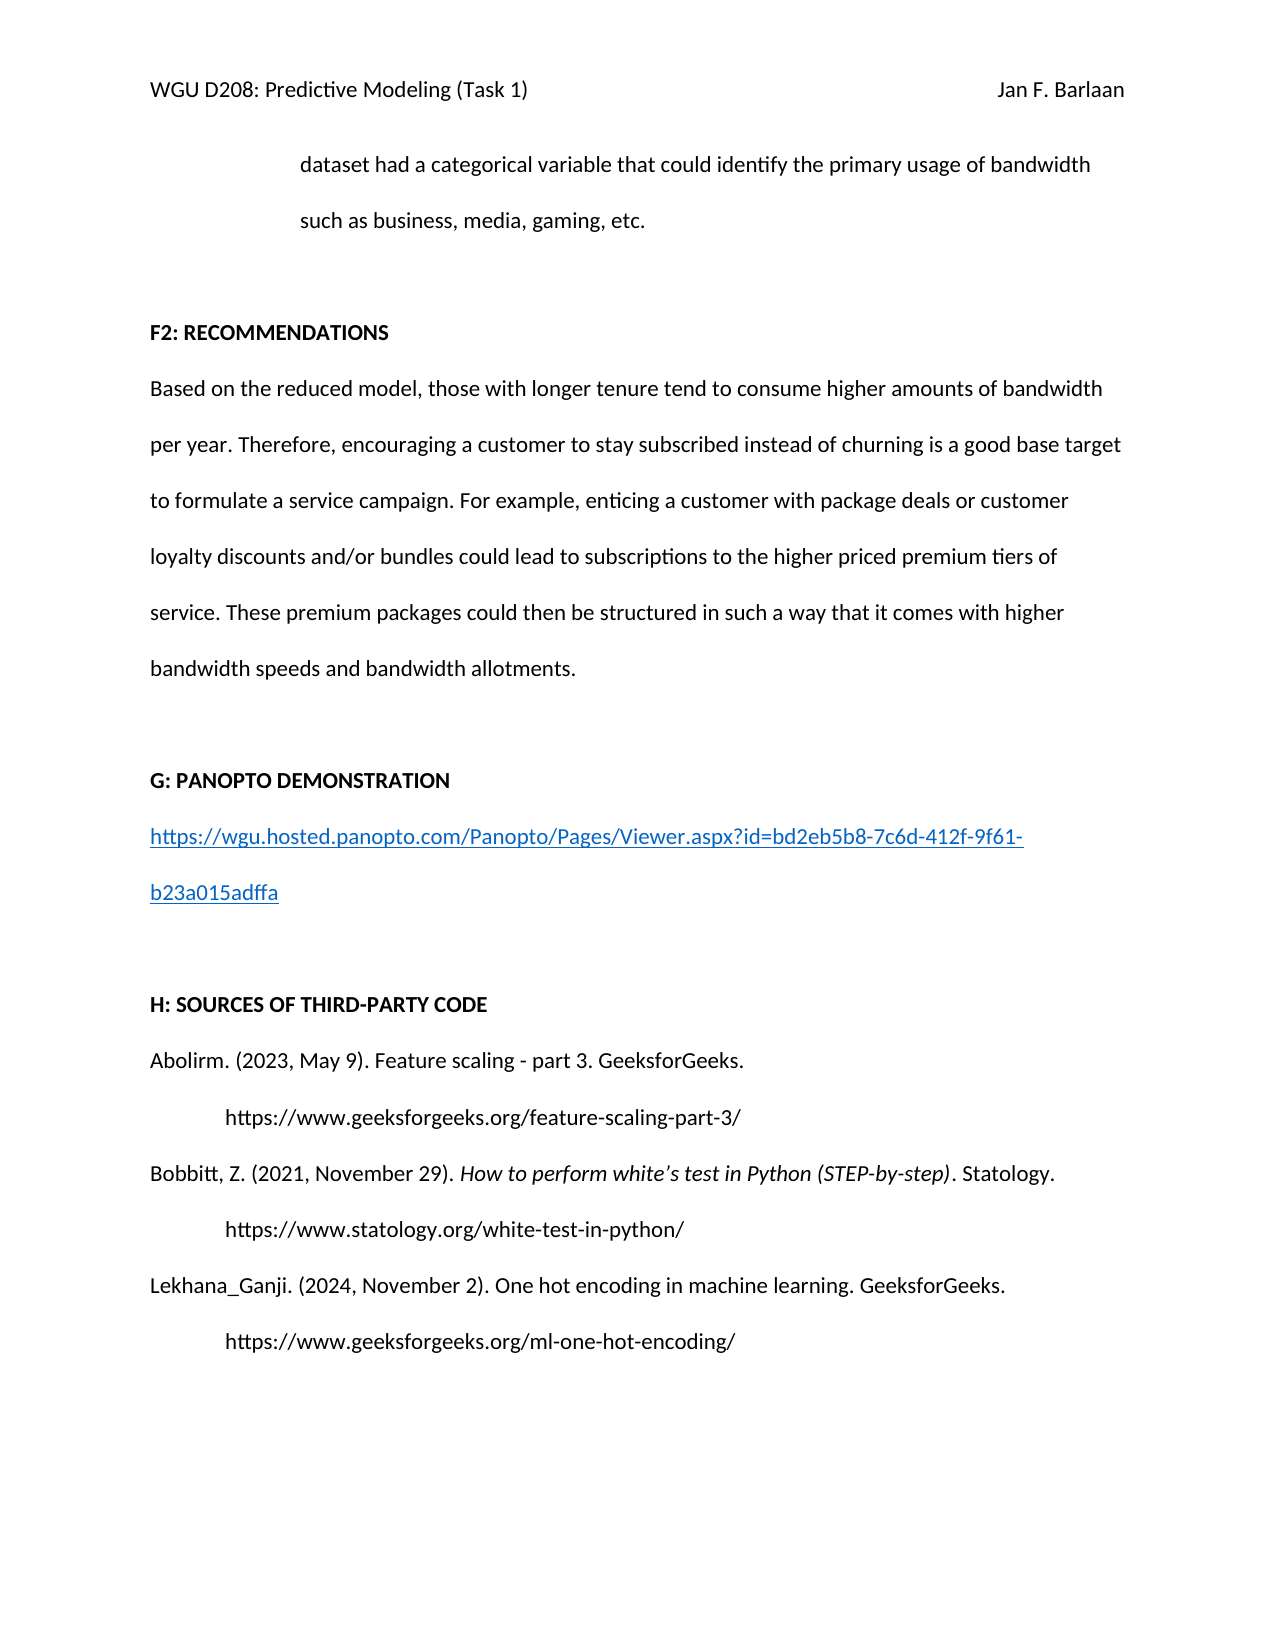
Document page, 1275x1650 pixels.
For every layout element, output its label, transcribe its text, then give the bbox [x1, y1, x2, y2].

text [150, 1159, 1125, 1243]
text H: SOURCES OF THIRD-PARTY CODE [150, 991, 1125, 1019]
text https://wgu.hosted.panopto.com/Panopto/Pages/Viewer.aspx?id=bd2eb5b8-7c6d-412f-9f61-b23a015adffa [150, 822, 1125, 907]
text G: PANOPTO DEMONSTRATION [150, 766, 1125, 794]
text Abolirm. (2023, May 9). Feature scaling - part 3. GeeksforGeeks. https://www.geeksforgeeks.org/feature-scaling-part-3/ [150, 1047, 1125, 1131]
text Lekhana_Ganji. (2024, November 2). One hot encoding in machine learning. GeeksforGeeks. https://www.geeksforgeeks.org/ml-one-hot-encoding/ [150, 1271, 1125, 1355]
text F2: RECOMMENDATIONS [150, 318, 1125, 346]
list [262, 150, 1125, 234]
text Based on the reduced model, those with longer tenure tend to consume higher amounts of bandwidth per year. Therefore, encouraging a customer to stay subscribed instead of churning is a good base target to formulate a service campaign. For example, enticing a customer with package deals or customer loyalty discounts and/or bundles could lead to subscriptions to the higher priced premium tiers of service. These premium packages could then be structured in such a way that it comes with higher bandwidth speeds and bandwidth allotments. [150, 374, 1125, 682]
